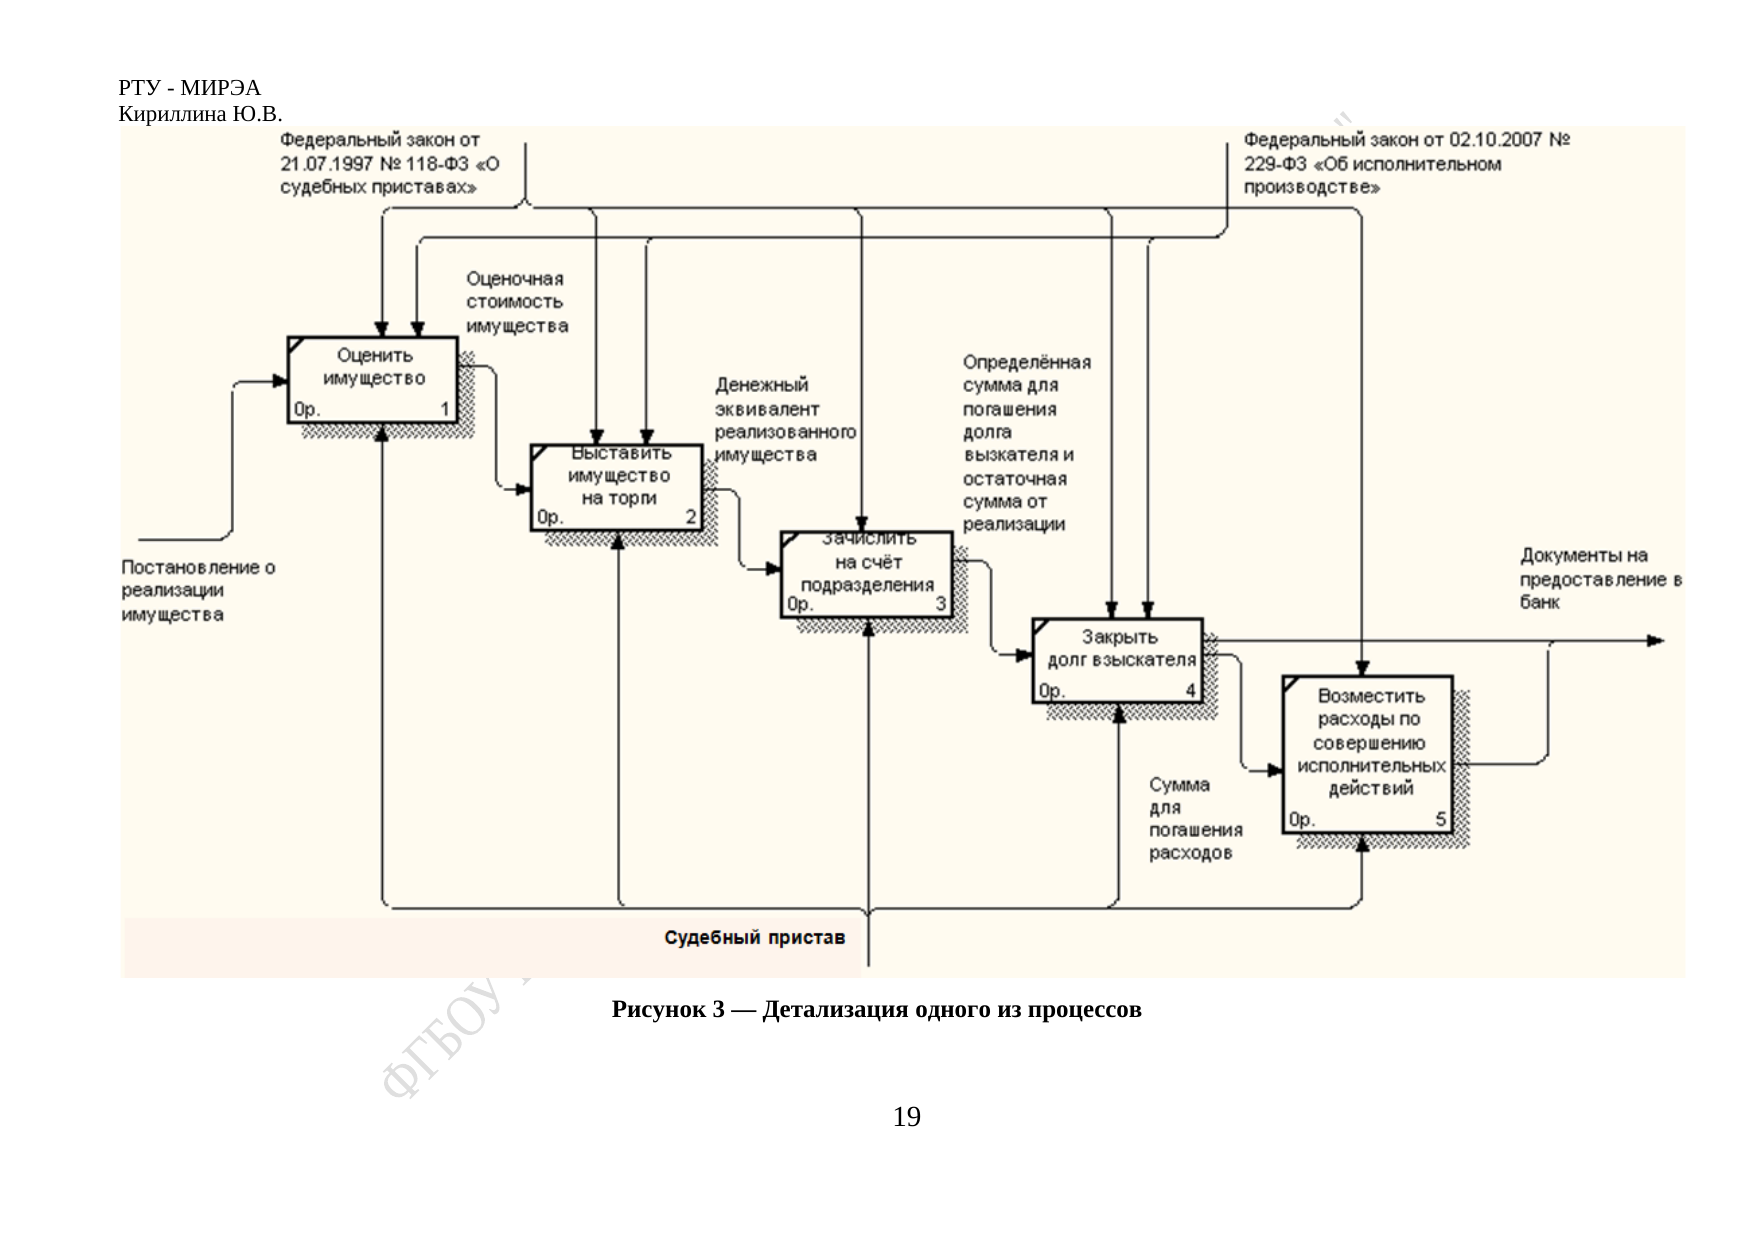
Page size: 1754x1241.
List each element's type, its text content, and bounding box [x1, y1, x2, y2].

picture [118, 126, 1686, 978]
text Рисунок 3 — Детализация одного из процессов [118, 994, 1636, 1023]
